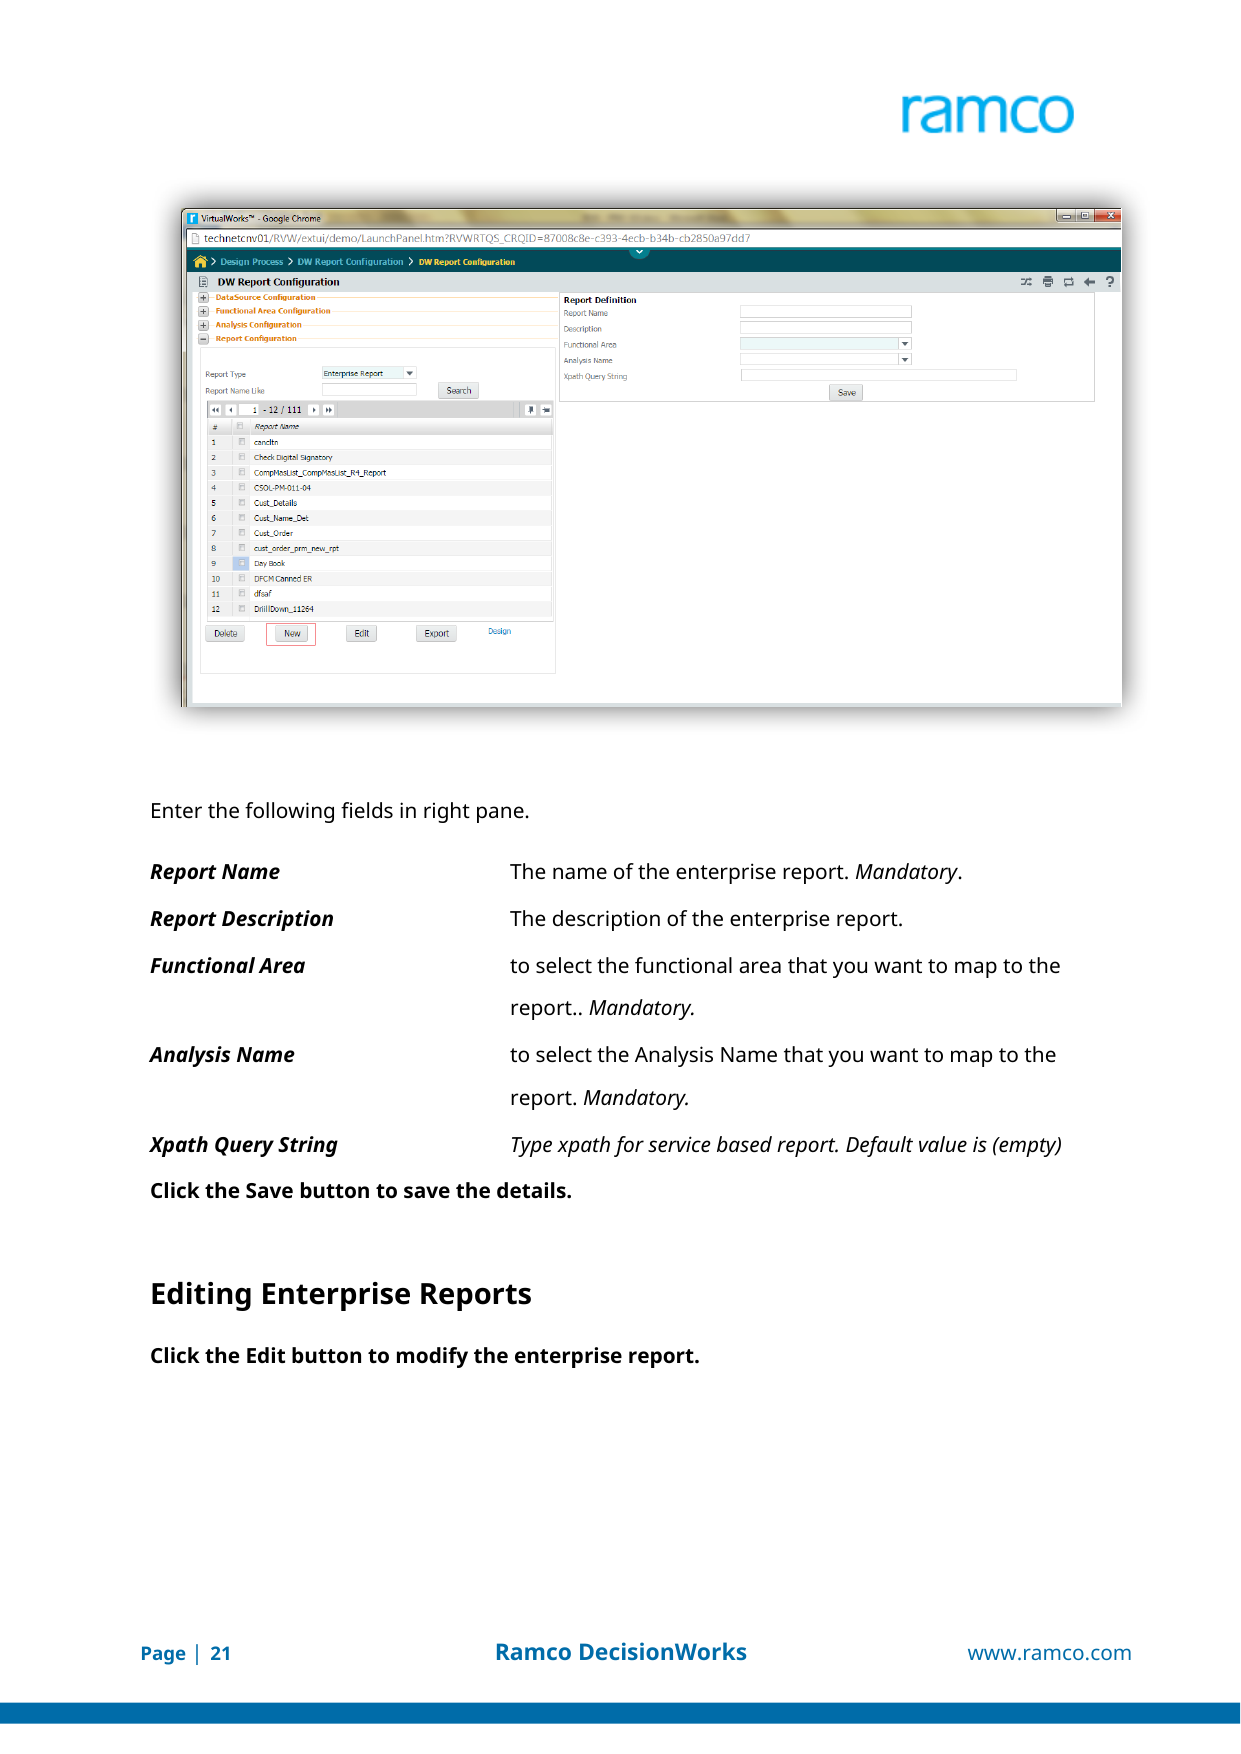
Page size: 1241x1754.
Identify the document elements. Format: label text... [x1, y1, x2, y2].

text Xpath Query String Type xpath for service based report. Default value is (empty) [150, 1130, 1090, 1158]
picture [887, 75, 1091, 149]
text Report Name The name of the enterprise report. Mandatory. [150, 857, 1090, 886]
text Functional Area to select the functional area that you want to map to the report.. Mandatory. [150, 951, 1090, 1022]
text Click the Save button to save the details. [150, 1176, 1090, 1205]
text Enter the following fields in right pane. [150, 796, 1090, 825]
picture [181, 208, 1122, 707]
text Report Description The description of the enterprise report. [150, 904, 1090, 933]
text Editing Enterprise Reports [150, 1273, 1090, 1313]
text Analysis Name to select the Analysis Name that you want to map to the report. Mandatory. [150, 1040, 1090, 1111]
text Click the Edit button to modify the enterprise report. [150, 1341, 1090, 1369]
